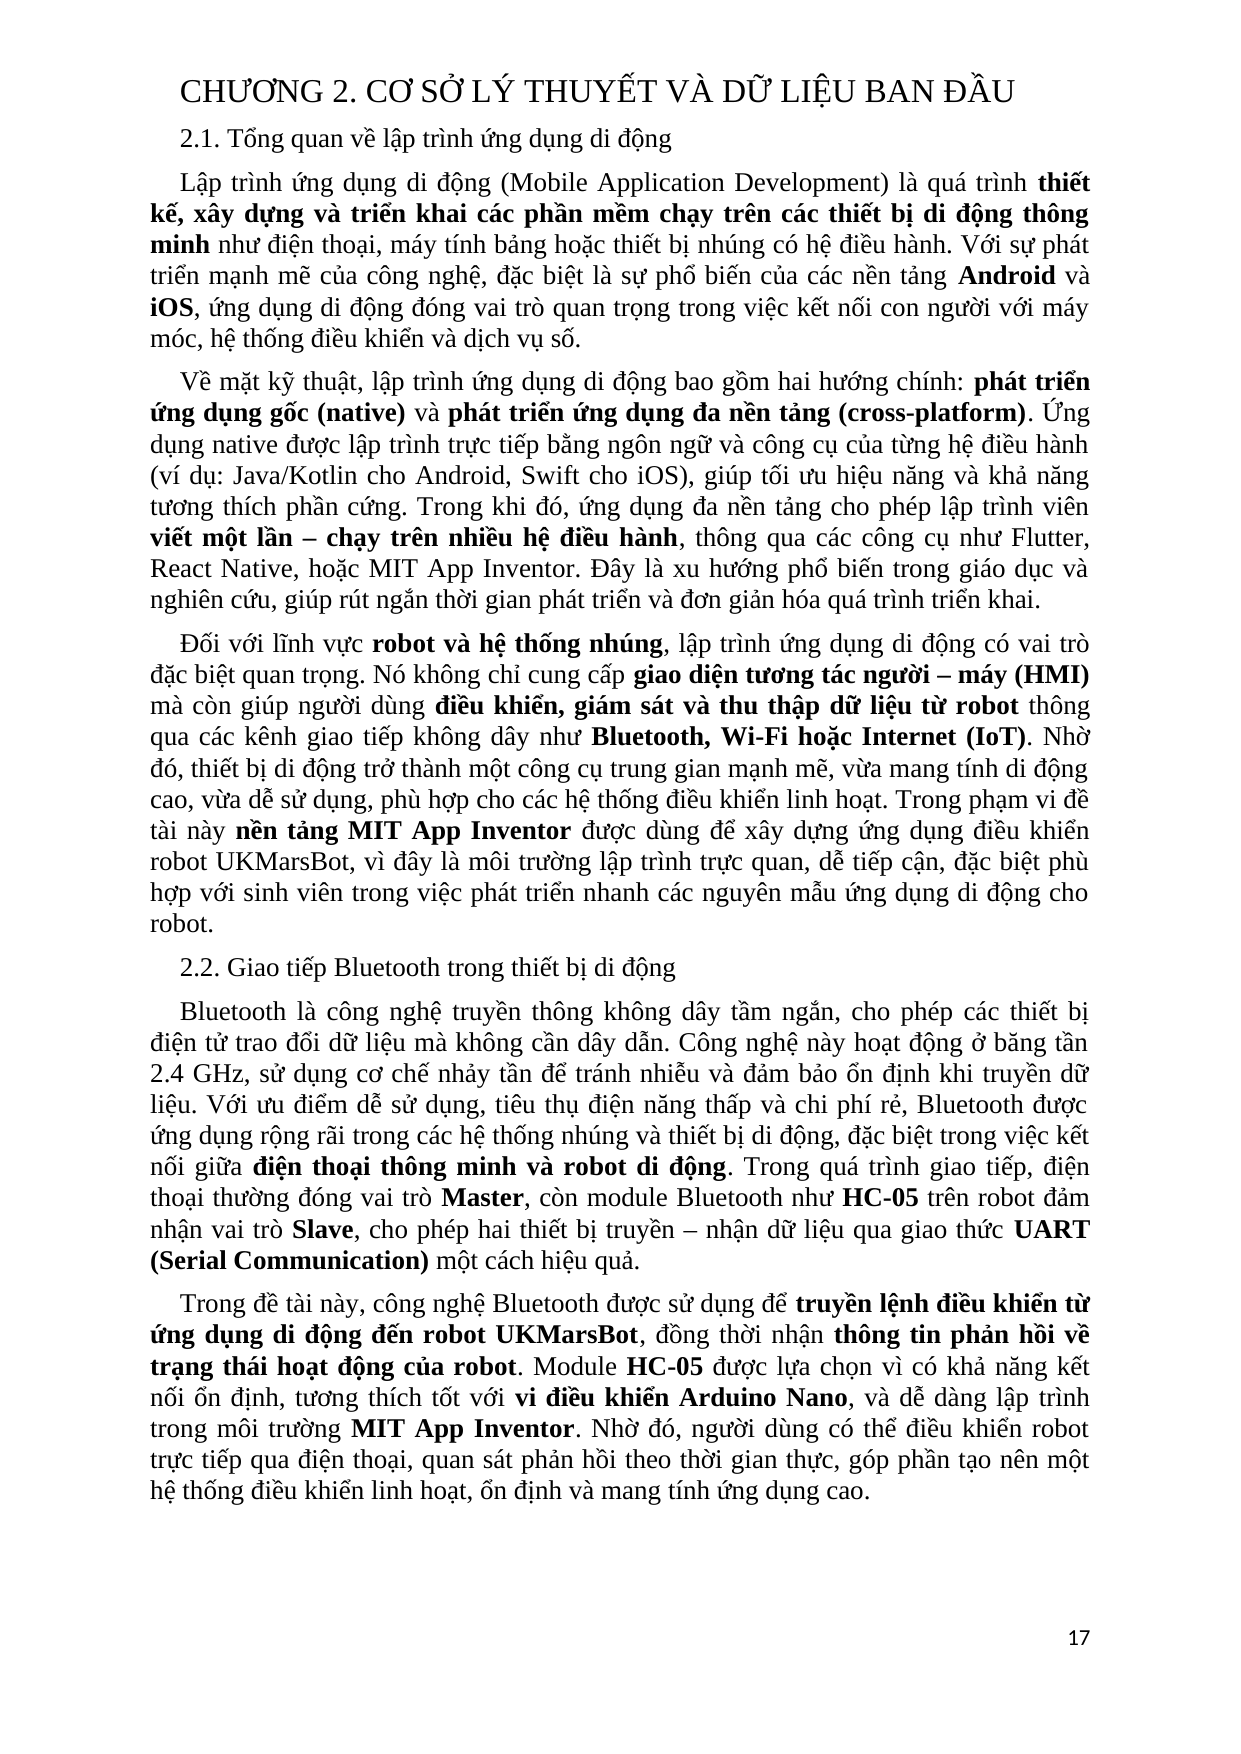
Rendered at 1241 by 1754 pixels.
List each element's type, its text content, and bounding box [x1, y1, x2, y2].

text Lập trình ứng dụng di động (Mobile Application Development) là quá trình thiết kế, xây dựng và triển khai các phần mềm chạy trên các thiết bị di động thông minh như điện thoại, máy tính bảng hoặc thiết bị nhúng có hệ điều hành. Với sự phát triển mạnh mẽ của công nghệ, đặc biệt là sự phổ biến của các nền tảng Android và iOS, ứng dụng di động đóng vai trò quan trọng trong việc kết nối con người với máy móc, hệ thống điều khiển và dịch vụ số. [150, 166, 1090, 353]
subtitle CHƯƠNG 2. CƠ SỞ LÝ THUYẾT VÀ DỮ LIỆU BAN ĐẦU [150, 72, 1090, 110]
text Đối với lĩnh vực robot và hệ thống nhúng, lập trình ứng dụng di động có vai trò đặc biệt quan trọng. Nó không chỉ cung cấp giao diện tương tác người – máy (HMI) mà còn giúp người dùng điều khiển, giám sát và thu thập dữ liệu từ robot thông qua các kênh giao tiếp không dây như Bluetooth, Wi-Fi hoặc Internet (IoT). Nhờ đó, thiết bị di động trở thành một công cụ trung gian mạnh mẽ, vừa mang tính di động cao, vừa dễ sử dụng, phù hợp cho các hệ thống điều khiển linh hoạt. Trong phạm vi đề tài này nền tảng MIT App Inventor được dùng để xây dựng ứng dụng điều khiển robot UKMarsBot, vì đây là môi trường lập trình trực quan, dễ tiếp cận, đặc biệt phù hợp với sinh viên trong việc phát triển nhanh các nguyên mẫu ứng dụng di động cho robot. [150, 627, 1090, 938]
text Trong đề tài này, công nghệ Bluetooth được sử dụng để truyền lệnh điều khiển từ ứng dụng di động đến robot UKMarsBot, đồng thời nhận thông tin phản hồi về trạng thái hoạt động của robot. Module HC-05 được lựa chọn vì có khả năng kết nối ổn định, tương thích tốt với vi điều khiển Arduino Nano, và dễ dàng lập trình trong môi trường MIT App Inventor. Nhờ đó, người dùng có thể điều khiển robot trực tiếp qua điện thoại, quan sát phản hồi theo thời gian thực, góp phần tạo nên một hệ thống điều khiển linh hoạt, ổn định và mang tính ứng dụng cao. [150, 1287, 1090, 1506]
text Về mặt kỹ thuật, lập trình ứng dụng di động bao gồm hai hướng chính: phát triển ứng dụng gốc (native) và phát triển ứng dụng đa nền tảng (cross-platform). Ứng dụng native được lập trình trực tiếp bằng ngôn ngữ và công cụ của từng hệ điều hành (ví dụ: Java/Kotlin cho Android, Swift cho iOS), giúp tối ưu hiệu năng và khả năng tương thích phần cứng. Trong khi đó, ứng dụng đa nền tảng cho phép lập trình viên viết một lần – chạy trên nhiều hệ điều hành, thông qua các công cụ như Flutter, React Native, hoặc MIT App Inventor. Đây là xu hướng phổ biến trong giáo dục và nghiên cứu, giúp rút ngắn thời gian phát triển và đơn giản hóa quá trình triển khai. [150, 365, 1090, 614]
text Bluetooth là công nghệ truyền thông không dây tầm ngắn, cho phép các thiết bị điện tử trao đổi dữ liệu mà không cần dây dẫn. Công nghệ này hoạt động ở băng tần 2.4 GHz, sử dụng cơ chế nhảy tần để tránh nhiễu và đảm bảo ổn định khi truyền dữ liệu. Với ưu điểm dễ sử dụng, tiêu thụ điện năng thấp và chi phí rẻ, Bluetooth được ứng dụng rộng rãi trong các hệ thống nhúng và thiết bị di động, đặc biệt trong việc kết nối giữa điện thoại thông minh và robot di động. Trong quá trình giao tiếp, điện thoại thường đóng vai trò Master, còn module Bluetooth như HC-05 trên robot đảm nhận vai trò Slave, cho phép hai thiết bị truyền – nhận dữ liệu qua giao thức UART (Serial Communication) một cách hiệu quả. [150, 995, 1090, 1275]
subtitle 2.1. Tổng quan về lập trình ứng dụng di động [150, 122, 1090, 153]
subtitle 2.2. Giao tiếp Bluetooth trong thiết bị di động [150, 951, 1090, 982]
